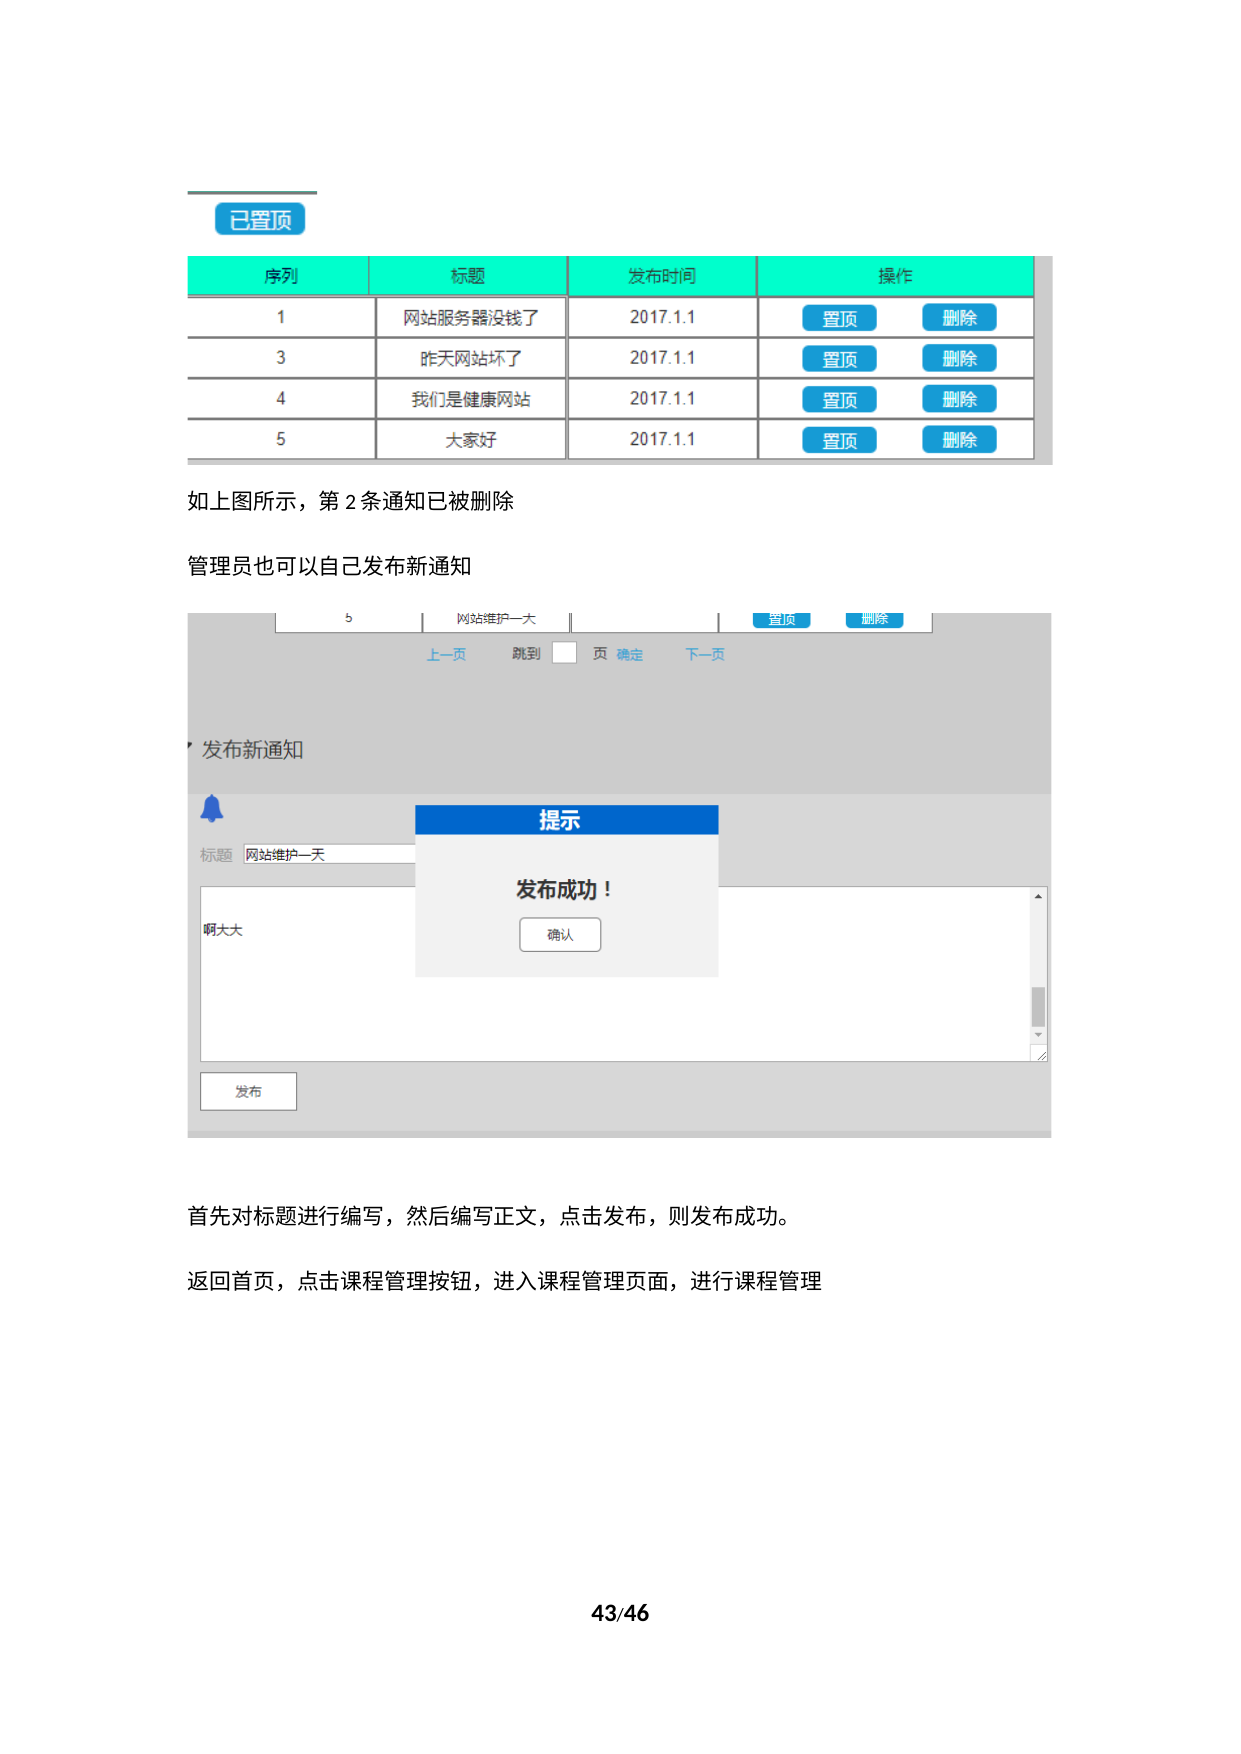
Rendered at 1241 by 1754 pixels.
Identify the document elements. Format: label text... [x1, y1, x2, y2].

picture [187, 256, 1053, 465]
picture [187, 613, 1052, 1138]
text 首先对标题进行编写，然后编写正文，点击发布，则发布成功。 [187, 1198, 1053, 1231]
picture [187, 191, 318, 240]
text 管理员也可以自己发布新通知 [187, 548, 1053, 581]
text 如上图所示，第2条通知已被删除 [187, 483, 1053, 516]
text 返回首页，点击课程管理按钮，进入课程管理页面，进行课程管理 [187, 1263, 1053, 1296]
